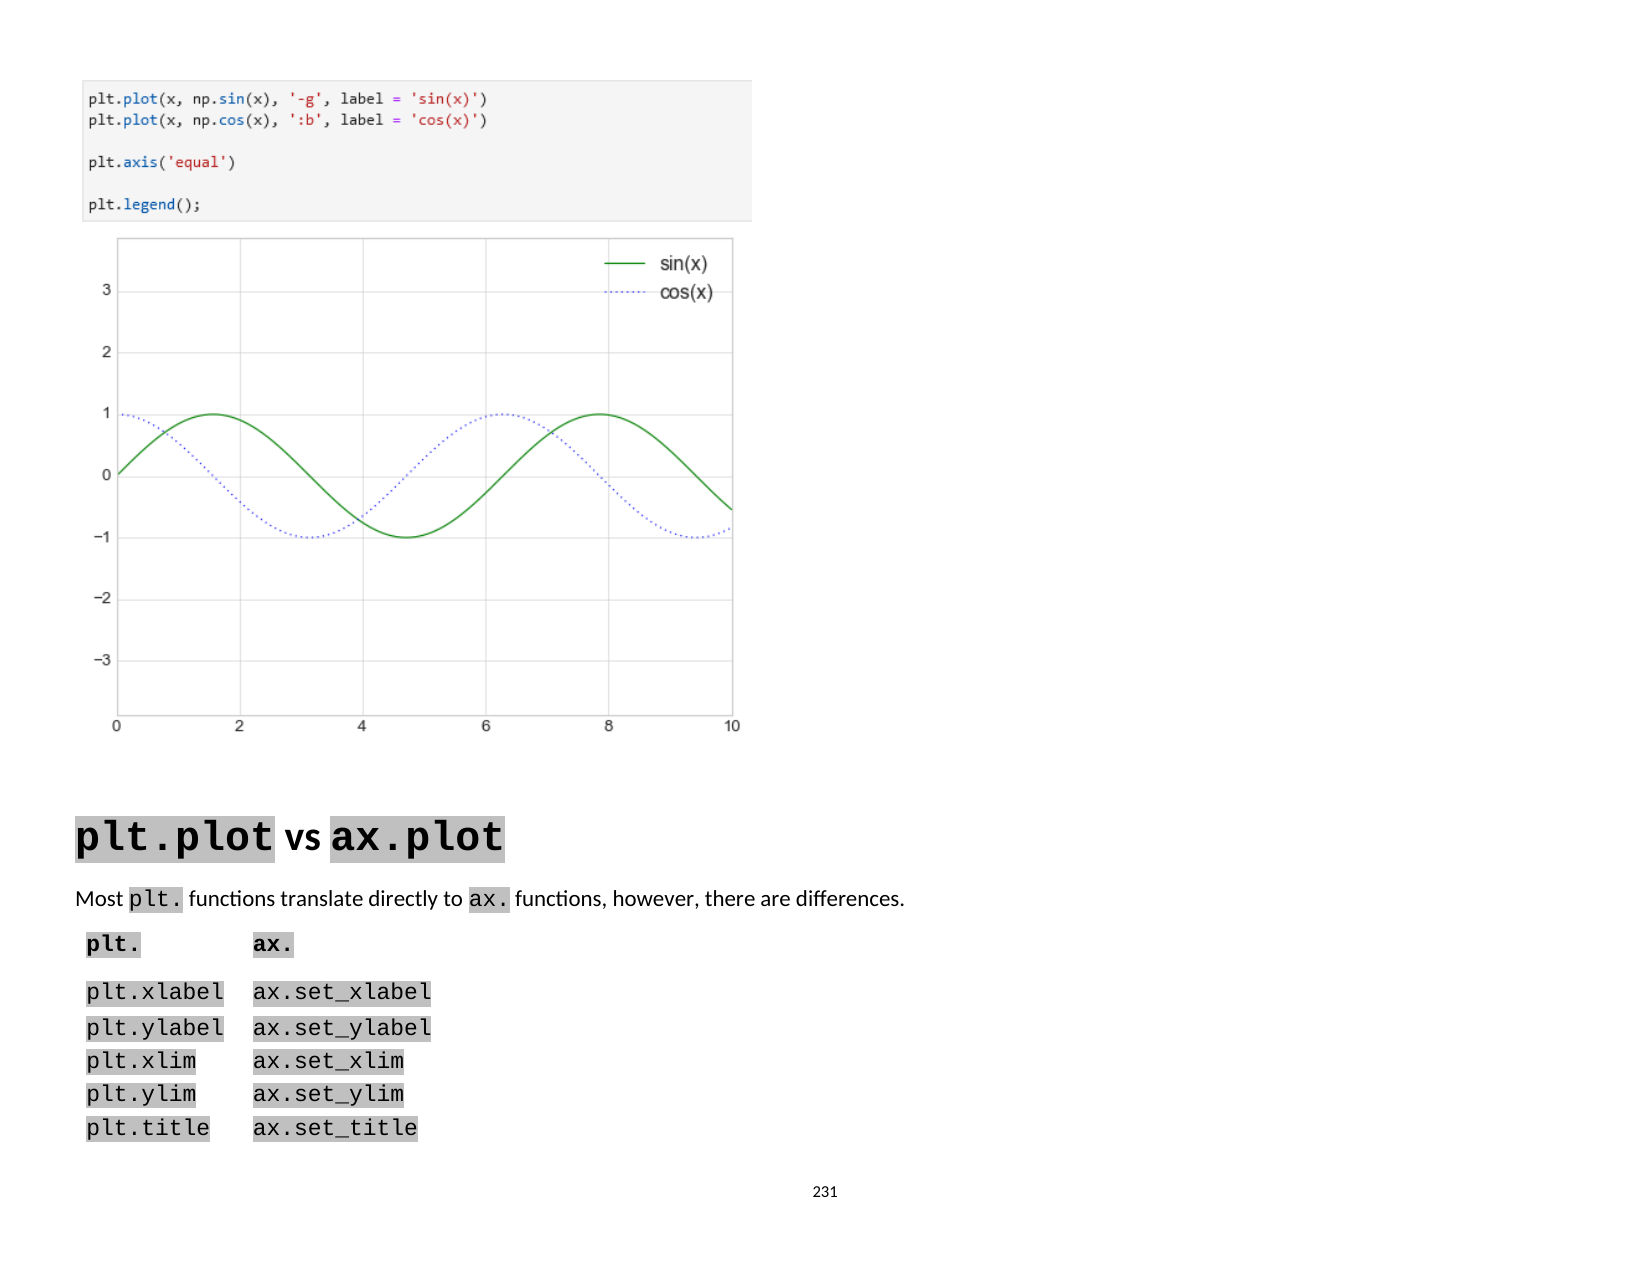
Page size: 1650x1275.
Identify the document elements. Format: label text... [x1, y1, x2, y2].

table_cell plt.ylim [75, 1083, 241, 1116]
table_cell ax.set_title [241, 1116, 451, 1149]
table_cell ax.set_xlim [241, 1049, 451, 1083]
picture [75, 75, 752, 745]
table_cell plt.xlabel [75, 981, 241, 1016]
table_header plt. [75, 932, 241, 981]
table_cell plt.title [75, 1116, 241, 1149]
table_cell ax.set_ylim [241, 1083, 451, 1116]
table_cell plt.ylabel [75, 1016, 241, 1049]
table_header ax. [241, 932, 451, 981]
table_cell ax.set_ylabel [241, 1016, 451, 1049]
text Most plt. functions translate directly to ax. functions, however, there are differences. [75, 884, 1575, 913]
text plt.plot vs ax.plot [75, 810, 1575, 863]
table_cell plt.xlim [75, 1049, 241, 1083]
table_cell ax.set_xlabel [241, 981, 451, 1016]
